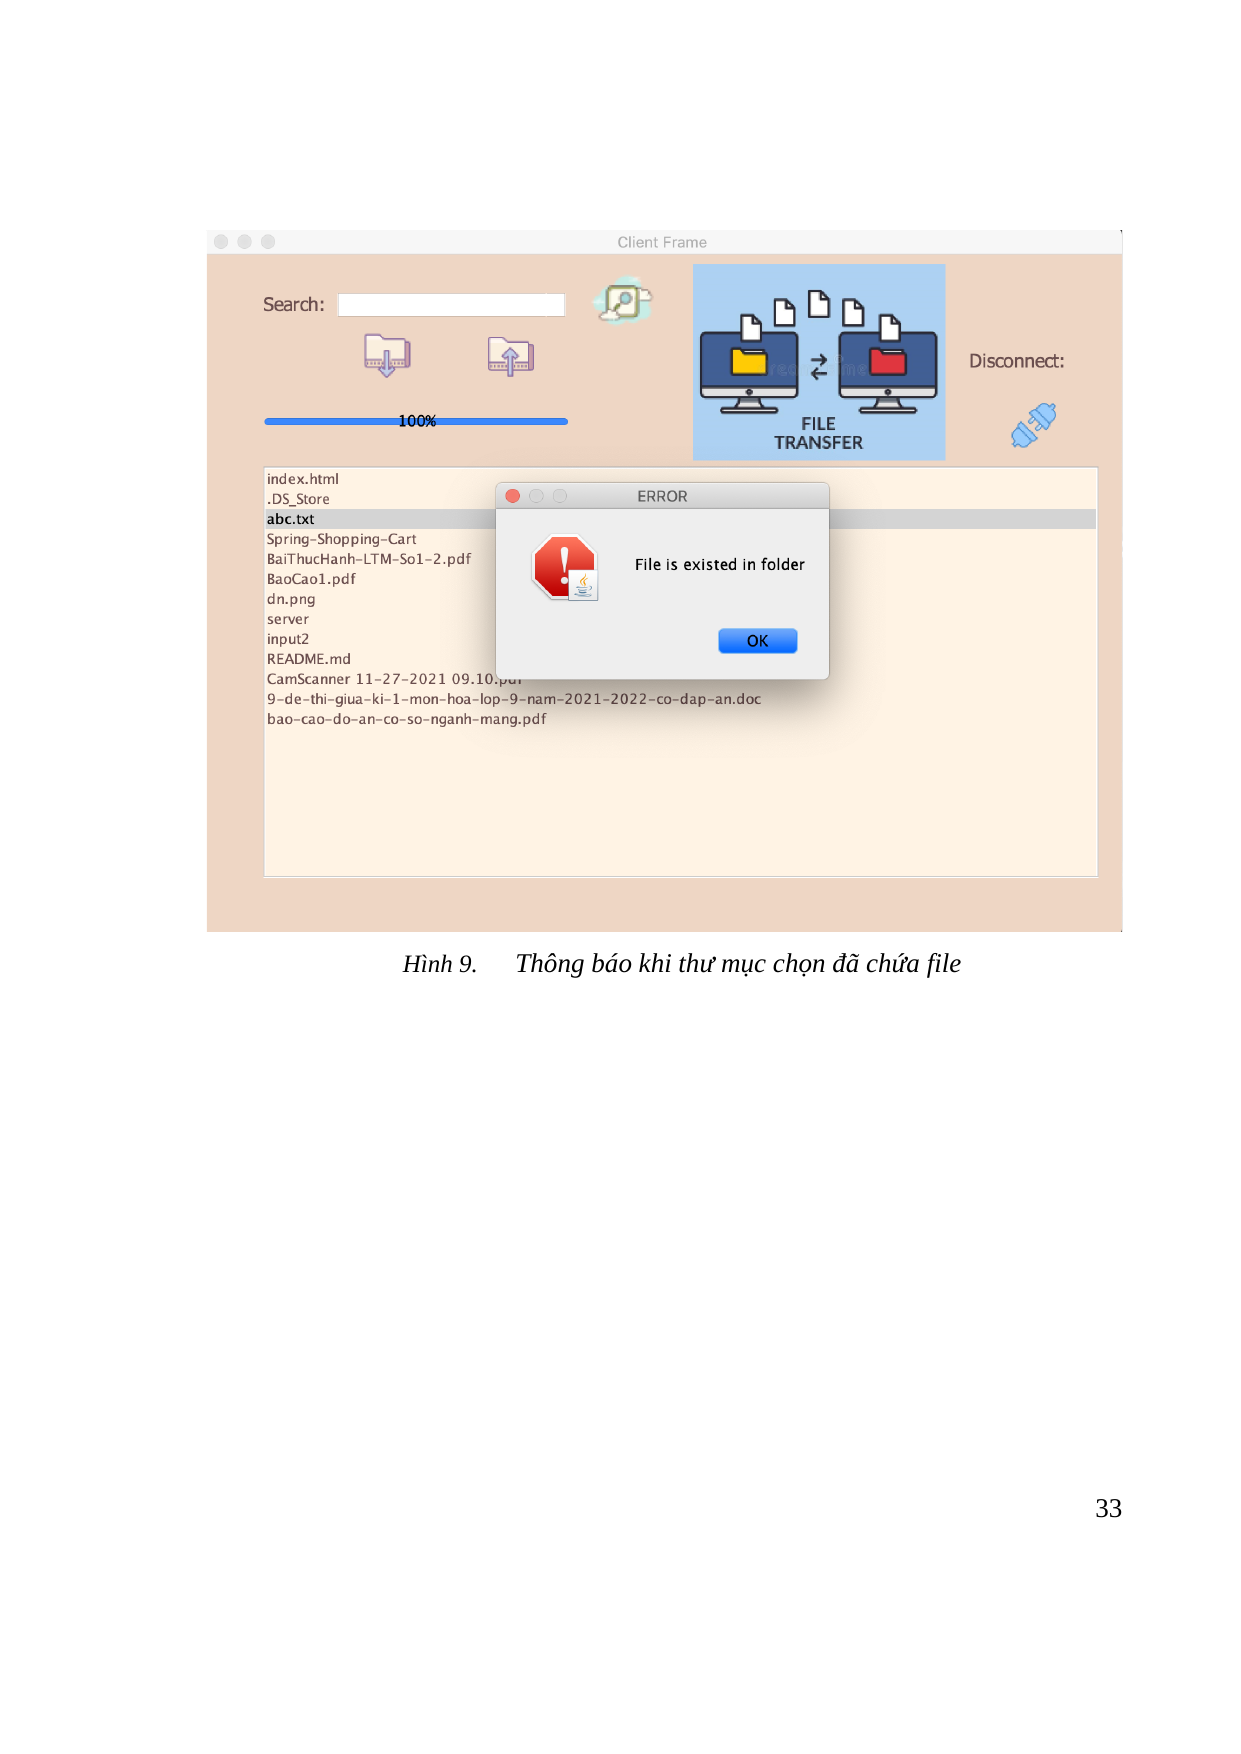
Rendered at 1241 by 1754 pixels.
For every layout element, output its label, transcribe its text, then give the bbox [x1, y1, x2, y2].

picture [206, 230, 1123, 932]
text Thông báo khi thư mục chọn đã chứa file [244, 947, 1122, 978]
